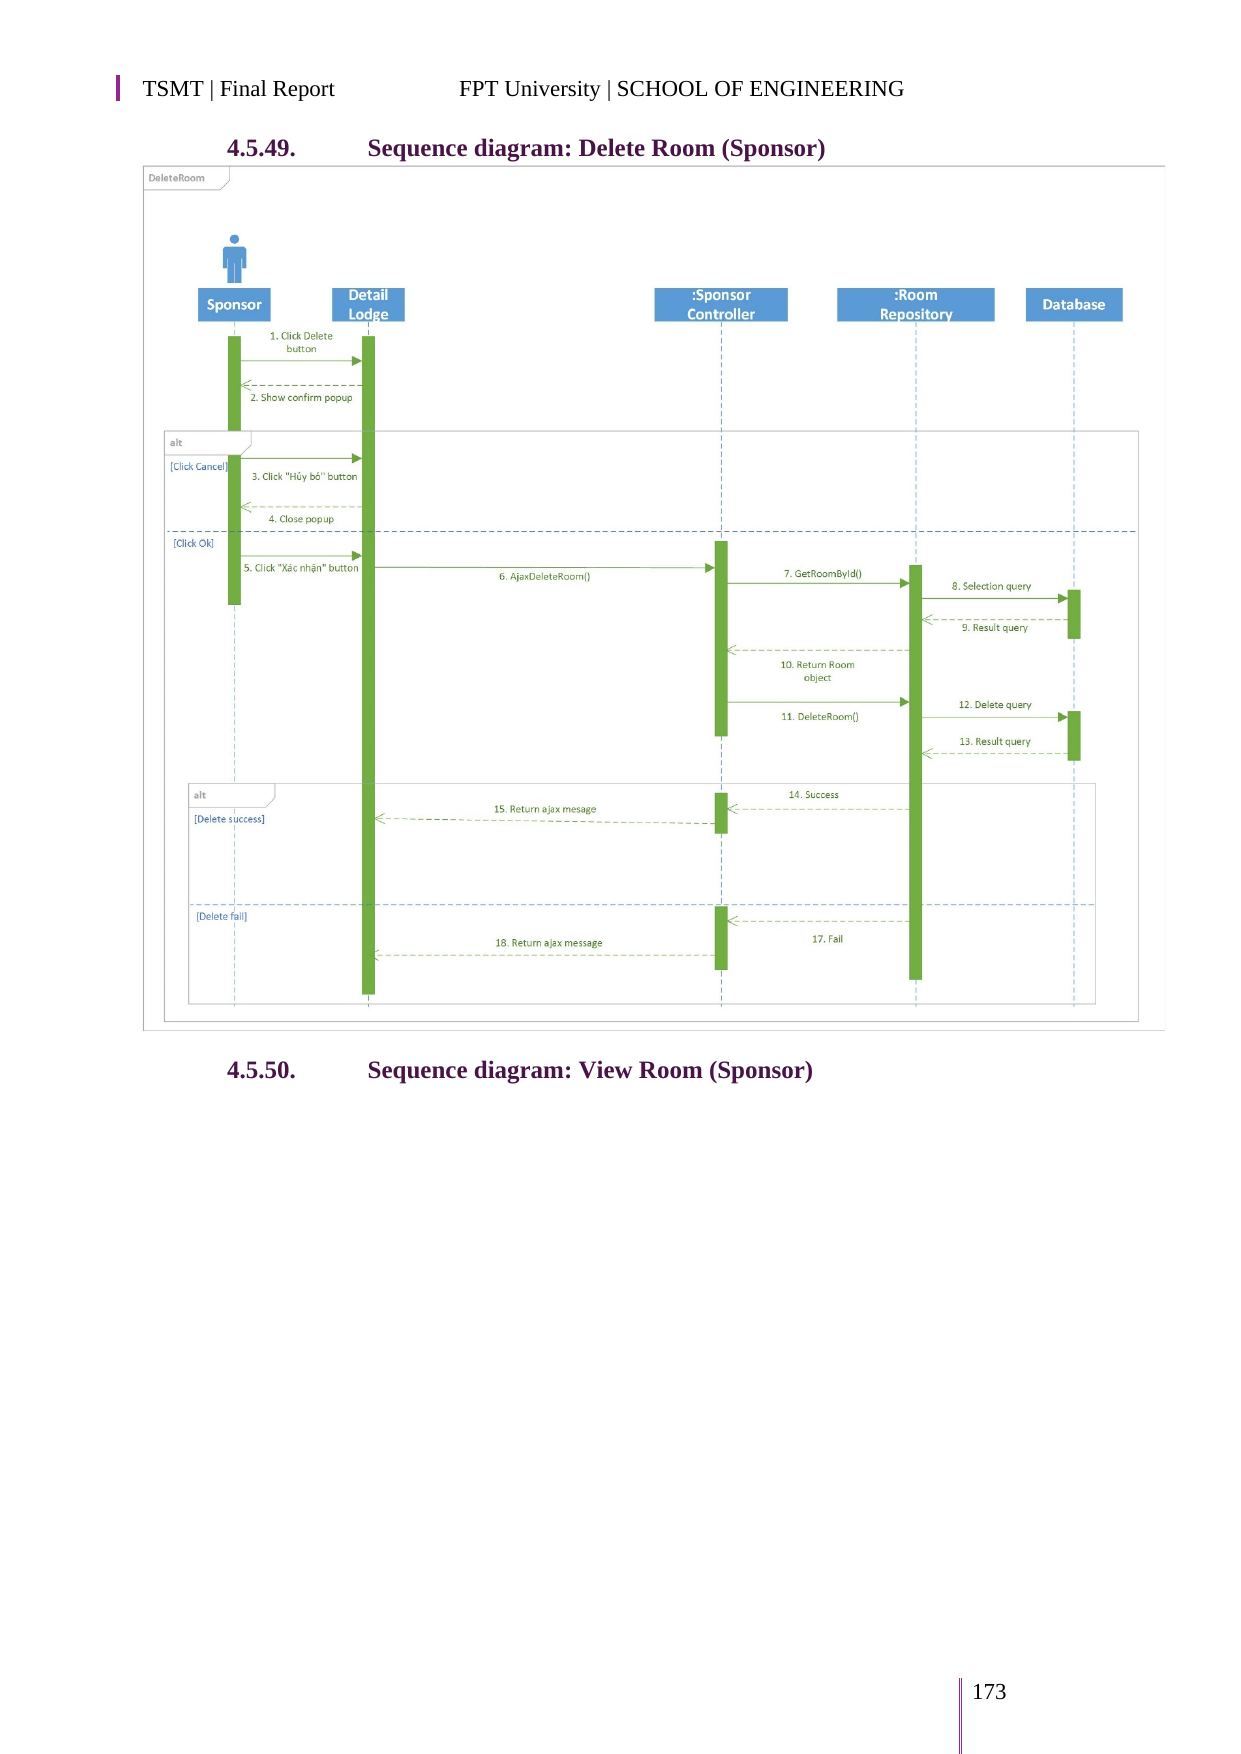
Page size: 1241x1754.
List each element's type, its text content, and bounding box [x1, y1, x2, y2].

subtitle Sequence diagram: View Room (Sponsor) [227, 1055, 1165, 1084]
picture [142, 165, 1166, 1031]
subtitle Sequence diagram: Delete Room (Sponsor) [227, 133, 1165, 161]
